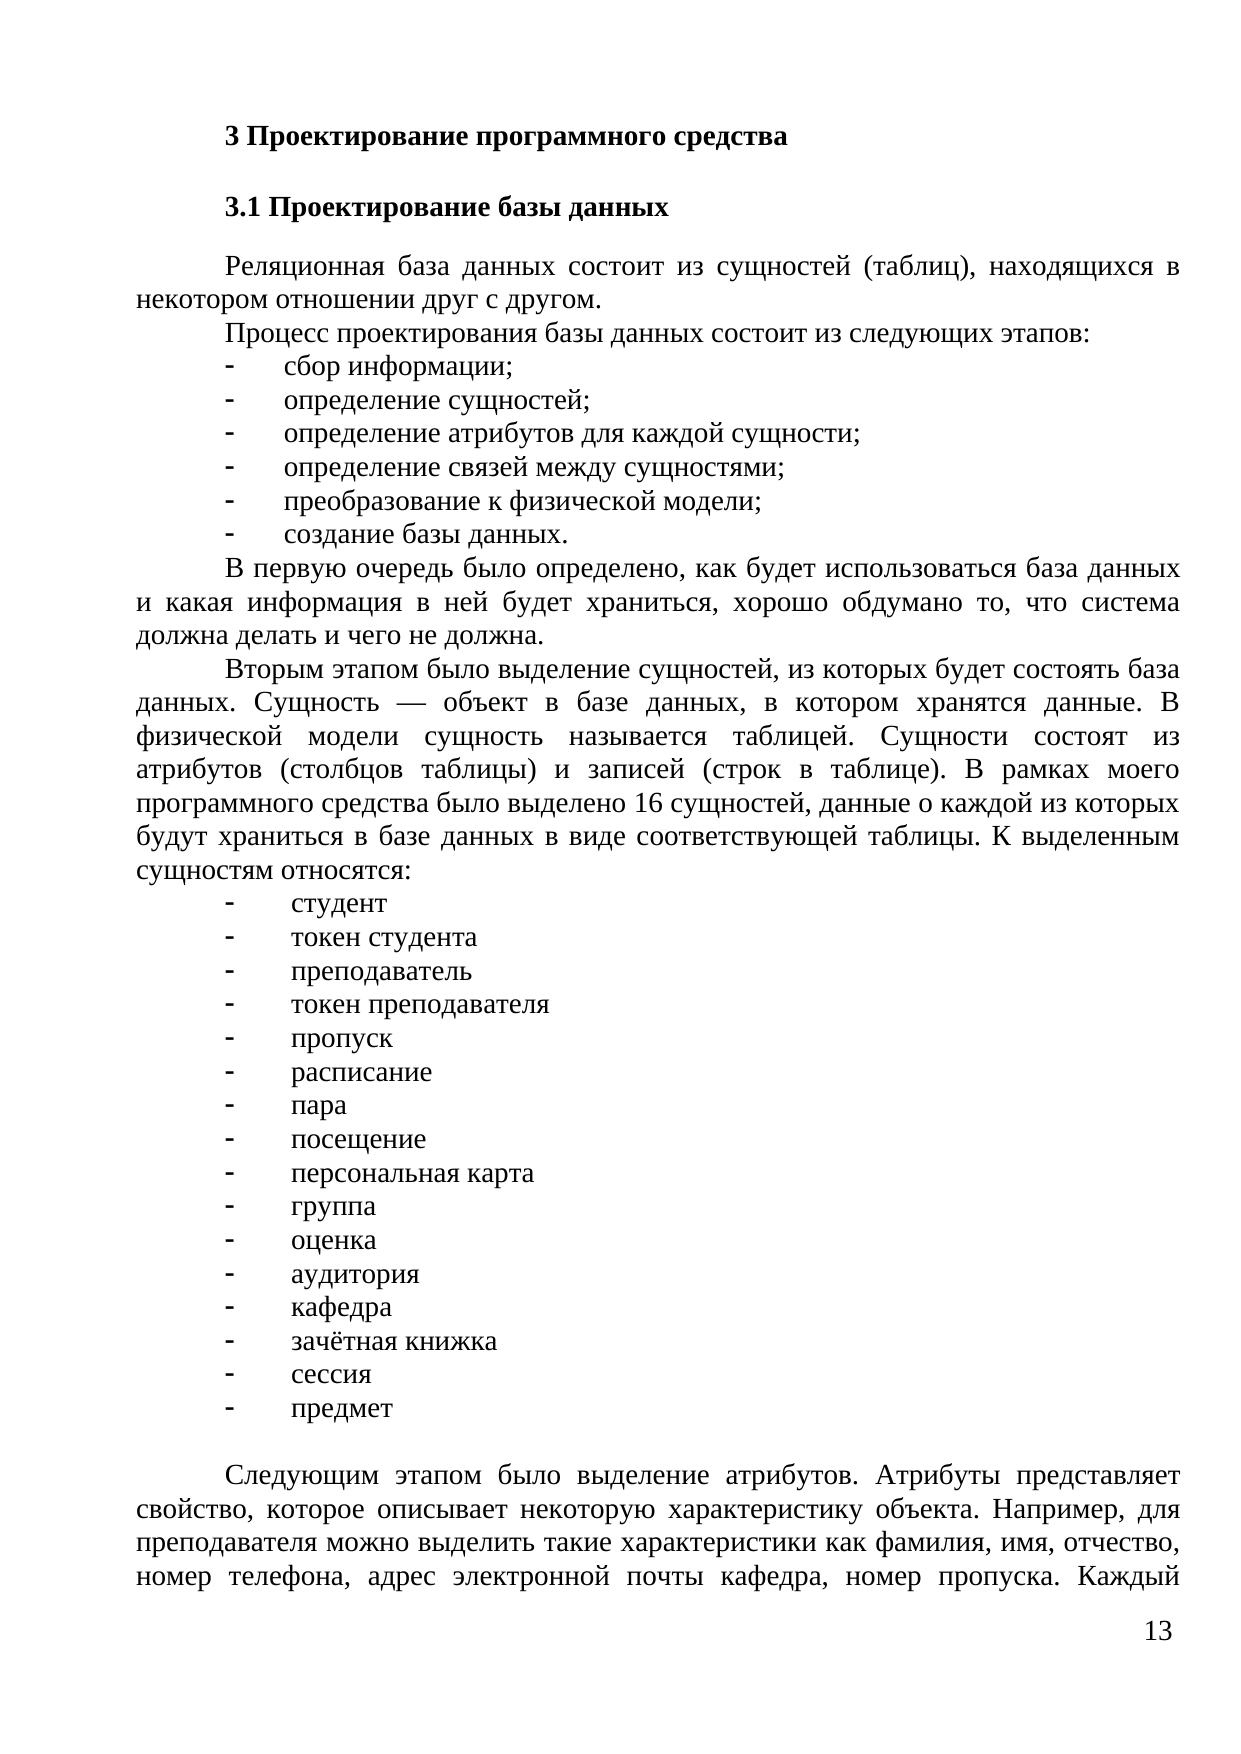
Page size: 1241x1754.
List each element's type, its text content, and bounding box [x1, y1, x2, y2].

list преподаватель [136, 953, 1181, 987]
list оценка [136, 1222, 1181, 1256]
text Процесс проектирования базы данных состоит из следующих этапов: [136, 315, 1181, 348]
list создание базы данных. [136, 517, 1181, 550]
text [136, 1457, 1181, 1592]
list определение атрибутов для каждой сущности; [136, 416, 1181, 449]
list пара [136, 1087, 1181, 1121]
text Реляционная база данных состоит из сущностей (таблиц), находящихся в некотором отношении друг с другом. [136, 248, 1181, 315]
subtitle 3.1 Проектирование базы данных [136, 189, 1181, 223]
list пропуск [136, 1020, 1181, 1054]
list сессия [136, 1357, 1181, 1390]
list определение сущностей; [136, 382, 1181, 416]
list определение связей между сущностями; [136, 449, 1181, 483]
list студент [136, 886, 1181, 919]
list кафедра [136, 1289, 1181, 1323]
list преобразование к физической модели; [136, 483, 1181, 517]
text Вторым этапом было выделение сущностей, из которых будет состоять база данных. Сущность — объект в базе данных, в котором хранятся данные. В физической модели сущность называется таблицей. Сущности состоят из атрибутов (столбцов таблицы) и записей (строк в таблице). В рамках моего программного средства было выделено 16 сущностей, данные о каждой из которых будут храниться в базе данных в виде соответствующей таблицы. К выделенным сущностям относятся: [136, 651, 1181, 886]
list посещение [136, 1121, 1181, 1155]
subtitle 3 Проектирование программного средства [136, 118, 1181, 152]
list зачётная книжка [136, 1323, 1181, 1357]
list предмет [136, 1390, 1181, 1424]
list токен студента [136, 919, 1181, 953]
list сбор информации; [136, 348, 1181, 382]
list токен преподавателя [136, 987, 1181, 1020]
list расписание [136, 1054, 1181, 1087]
list персональная карта [136, 1155, 1181, 1188]
list группа [136, 1188, 1181, 1222]
list аудитория [136, 1256, 1181, 1289]
text В первую очередь было определено, как будет использоваться база данных и какая информация в ней будет храниться, хорошо обдумано то, что система должна делать и чего не должна. [136, 550, 1181, 651]
